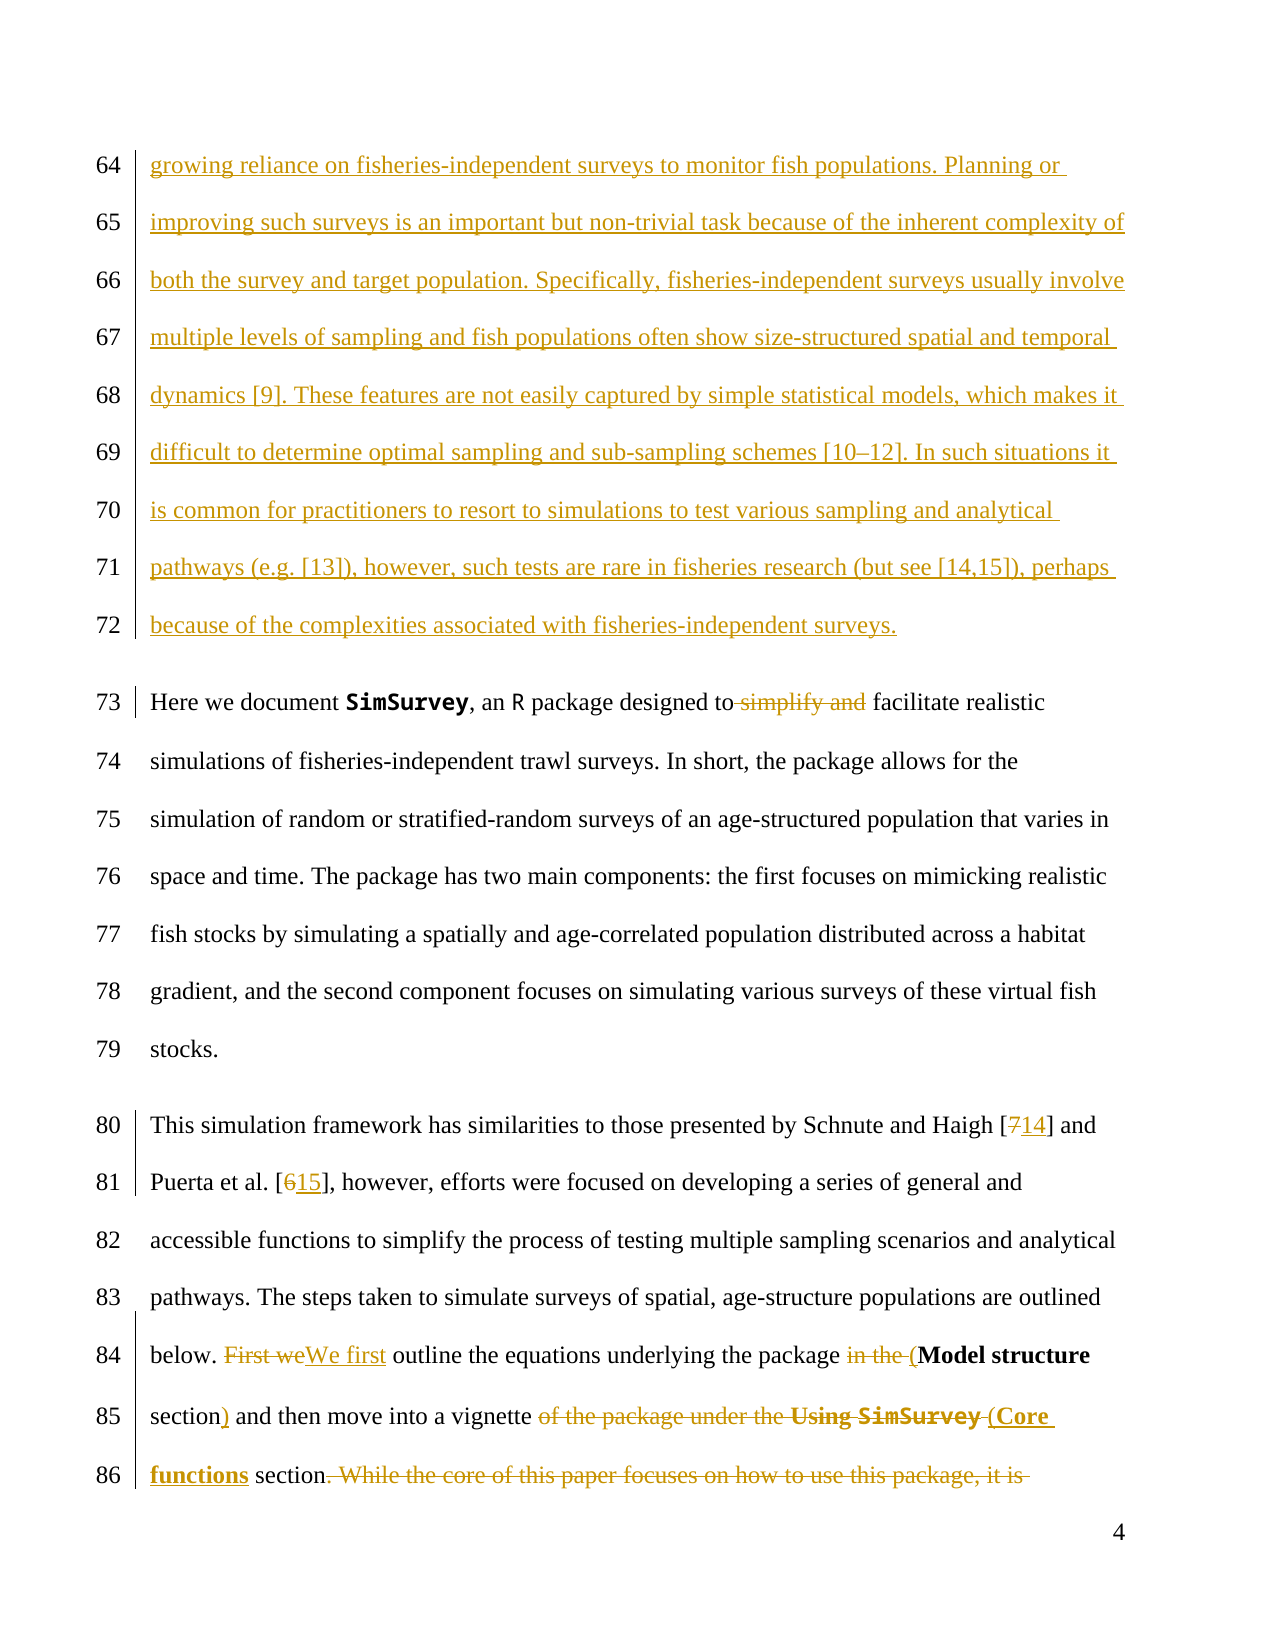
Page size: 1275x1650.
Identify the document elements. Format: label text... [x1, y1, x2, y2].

text Here we document SimSurvey, an R package designed to facilitate realistic simulations of fisheries-independent trawl surveys. In short, the package allows for the simulation of random or stratified-random surveys of an age-structured population that varies in space and time. The package has two main components: the first focuses on mimicking realistic fish stocks by simulating a spatially and age-correlated population distributed across a habitat gradient, and the second component focuses on simulating various surveys of these virtual fish stocks. [150, 686, 1125, 1062]
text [150, 1110, 1125, 1489]
